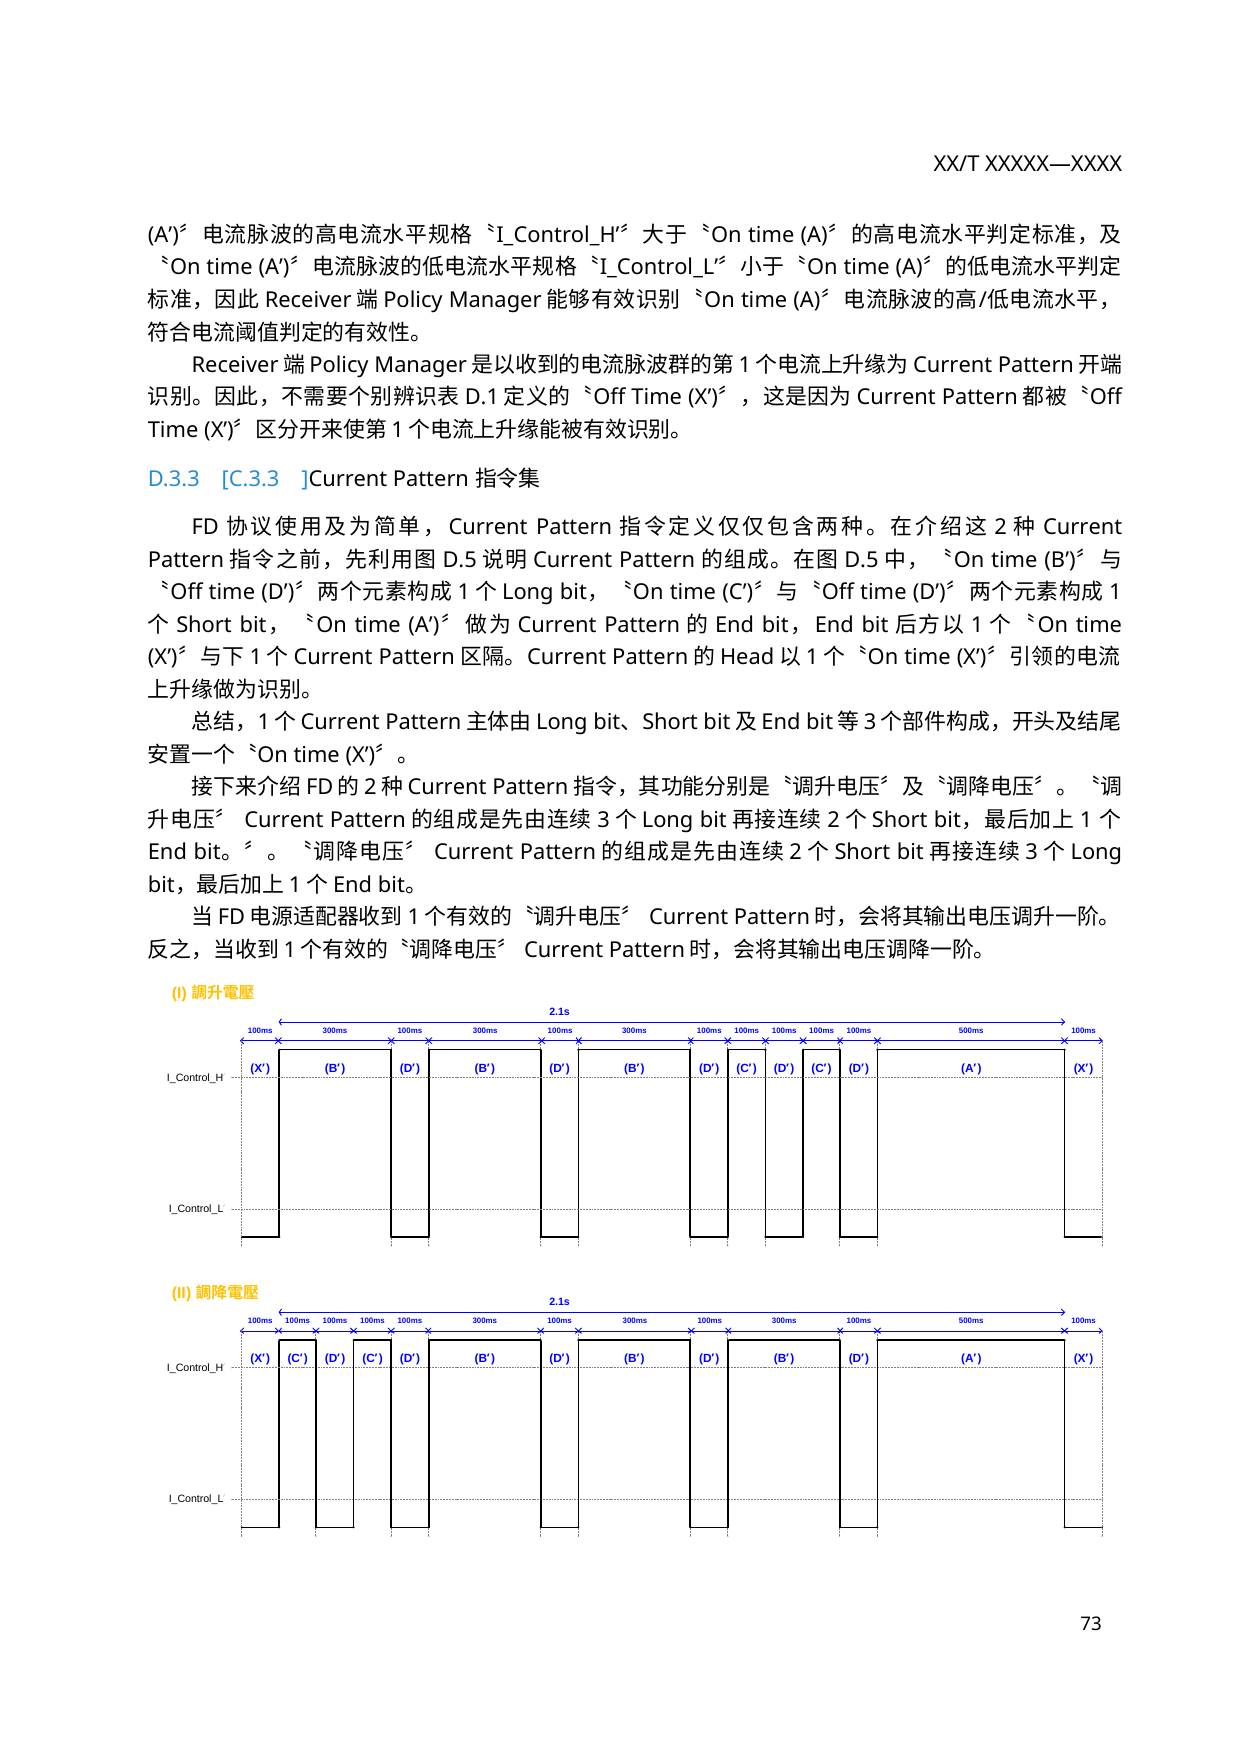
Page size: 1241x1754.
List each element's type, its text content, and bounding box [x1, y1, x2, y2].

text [148, 217, 1122, 347]
text Receiver端Policy Manager是以收到的电流脉波群的第1个电流上升缘为Current Pattern开端识别。因此，不需要个别辨识表D.1定义的〝Off Time (X’)〞，这是因为Current Pattern都被〝Off Time (X’)〞区分开来使第1个电流上升缘能被有效识别。 [148, 347, 1122, 444]
text Current Pattern 指令集 [148, 460, 1122, 493]
text FD协议使用及为简单，Current Pattern指令定义仅仅包含两种。在介绍这2种Current Pattern指令之前，先利用图D.5说明Current Pattern的组成。在图D.5中，〝On time (B’)〞与〝Off time (D’)〞两个元素构成1个Long bit，〝On time (C’)〞与〝Off time (D’)〞两个元素构成1个Short bit，〝On time (A’)〞做为Current Pattern的End bit，End bit后方以1个〝On time (X’)〞与下1个Current Pattern区隔。Current Pattern的Head以1个〝On time (X’)〞引领的电流上升缘做为识别。 [148, 509, 1122, 704]
text 接下来介绍FD的2种Current Pattern指令，其功能分别是〝调升电压〞及〝调降电压〞。〝调升电压〞 Current Pattern的组成是先由连续3个Long bit再接连续2个Short bit，最后加上1 个End bit。〞。〝调降电压〞 Current Pattern的组成是先由连续2个Short bit再接连续3个Long bit，最后加上1 个End bit。 [148, 769, 1122, 899]
text 总结，1个Current Pattern主体由Long bit、Short bit及End bit等3个部件构成，开头及结尾安置一个〝On time (X’)〞。 [148, 704, 1122, 769]
text 当FD电源适配器收到1个有效的〝调升电压〞 Current Pattern时，会将其输出电压调升一阶。反之，当收到1个有效的〝调降电压〞 Current Pattern时，会将其输出电压调降一阶。 [148, 899, 1122, 964]
